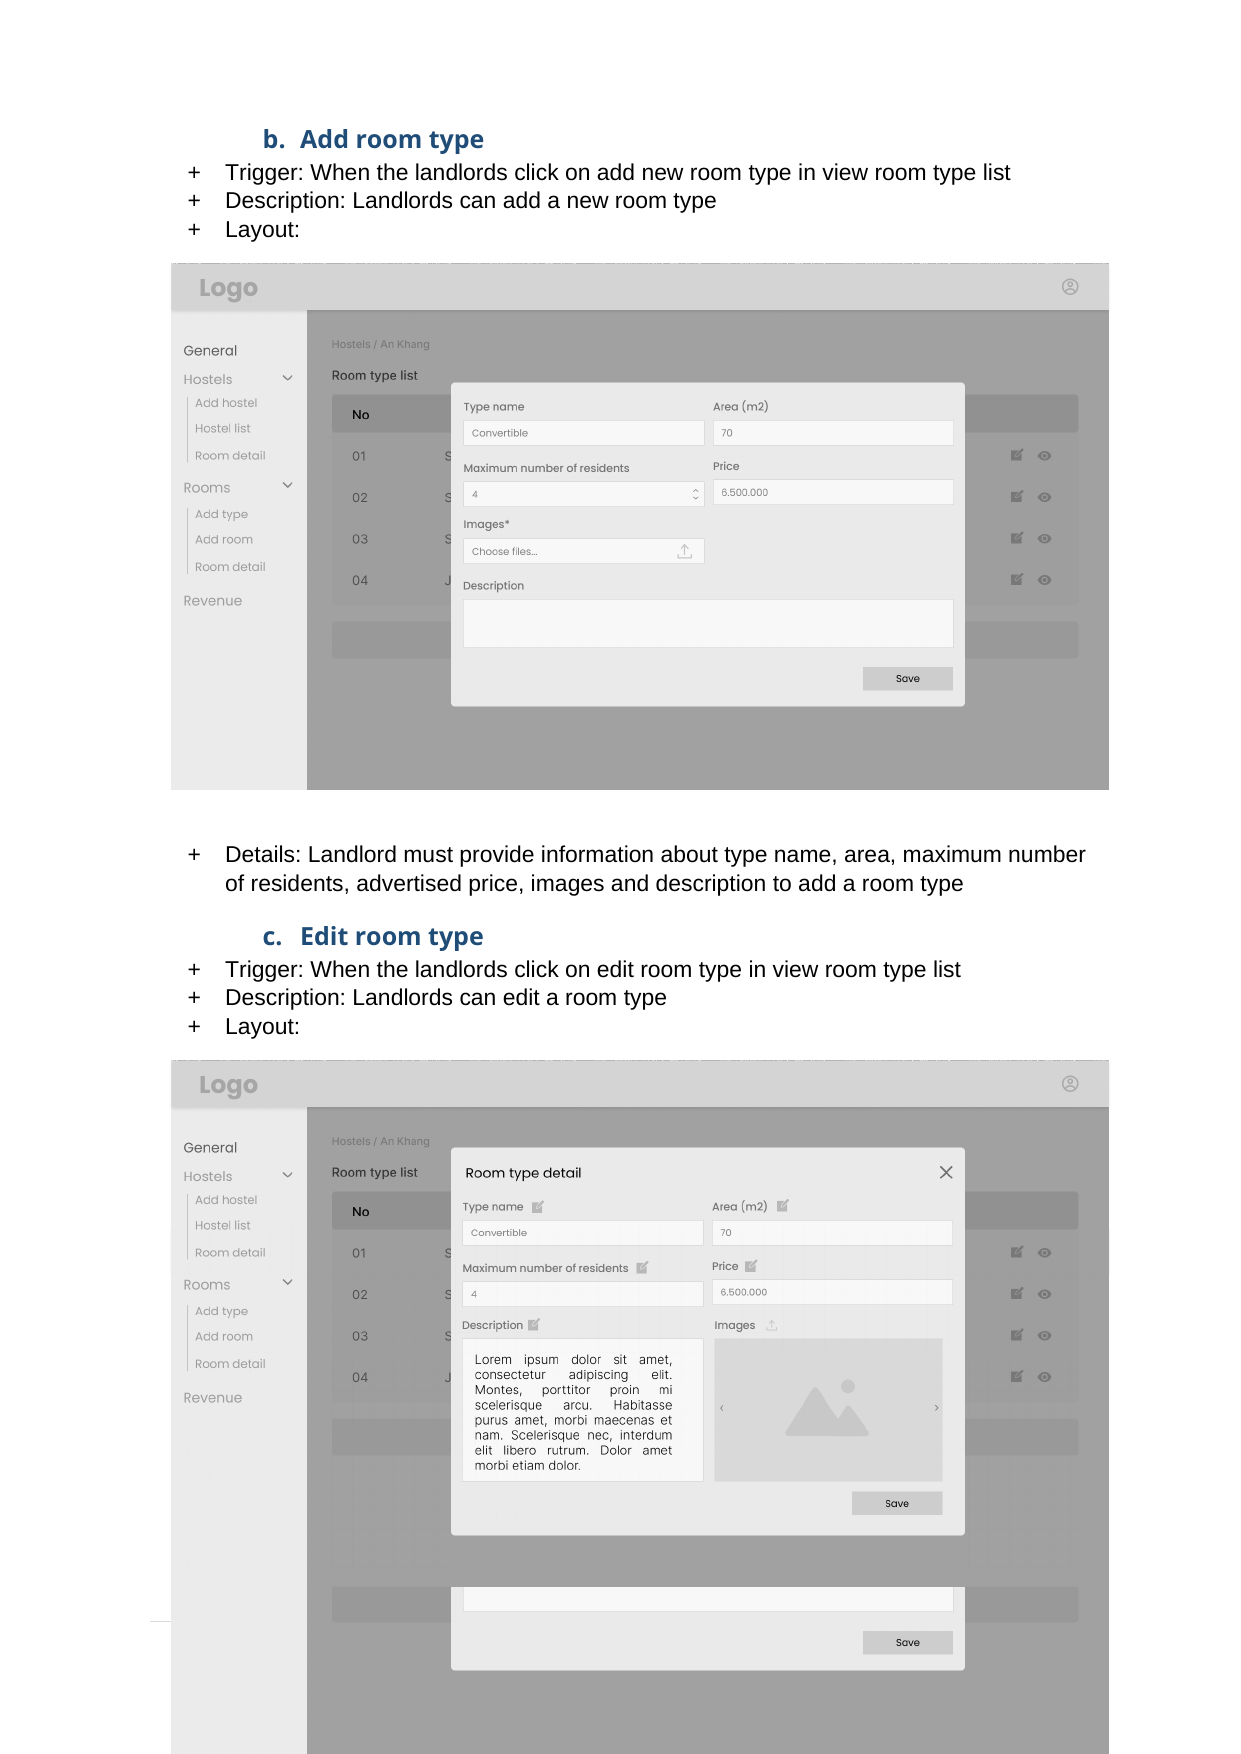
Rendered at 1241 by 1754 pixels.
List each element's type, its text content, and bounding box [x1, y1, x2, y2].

picture [168, 1060, 1112, 1754]
list Layout: [187, 1013, 1093, 1039]
list Details: Landlord must provide information about type name, area, maximum number of residents, advertised price, images and description to add a room type [187, 841, 1093, 896]
list Trigger: When the landlords click on add new room type in view room type list [187, 159, 1093, 185]
list Description: Landlords can add a new room type [187, 187, 1093, 214]
list Description: Landlords can edit a room type [187, 984, 1093, 1011]
list Layout: [187, 216, 1093, 242]
list Trigger: When the landlords click on edit room type in view room type list [187, 956, 1093, 982]
picture [168, 262, 1112, 790]
subtitle Add room type [262, 122, 1093, 156]
subtitle Edit room type [262, 919, 1093, 953]
